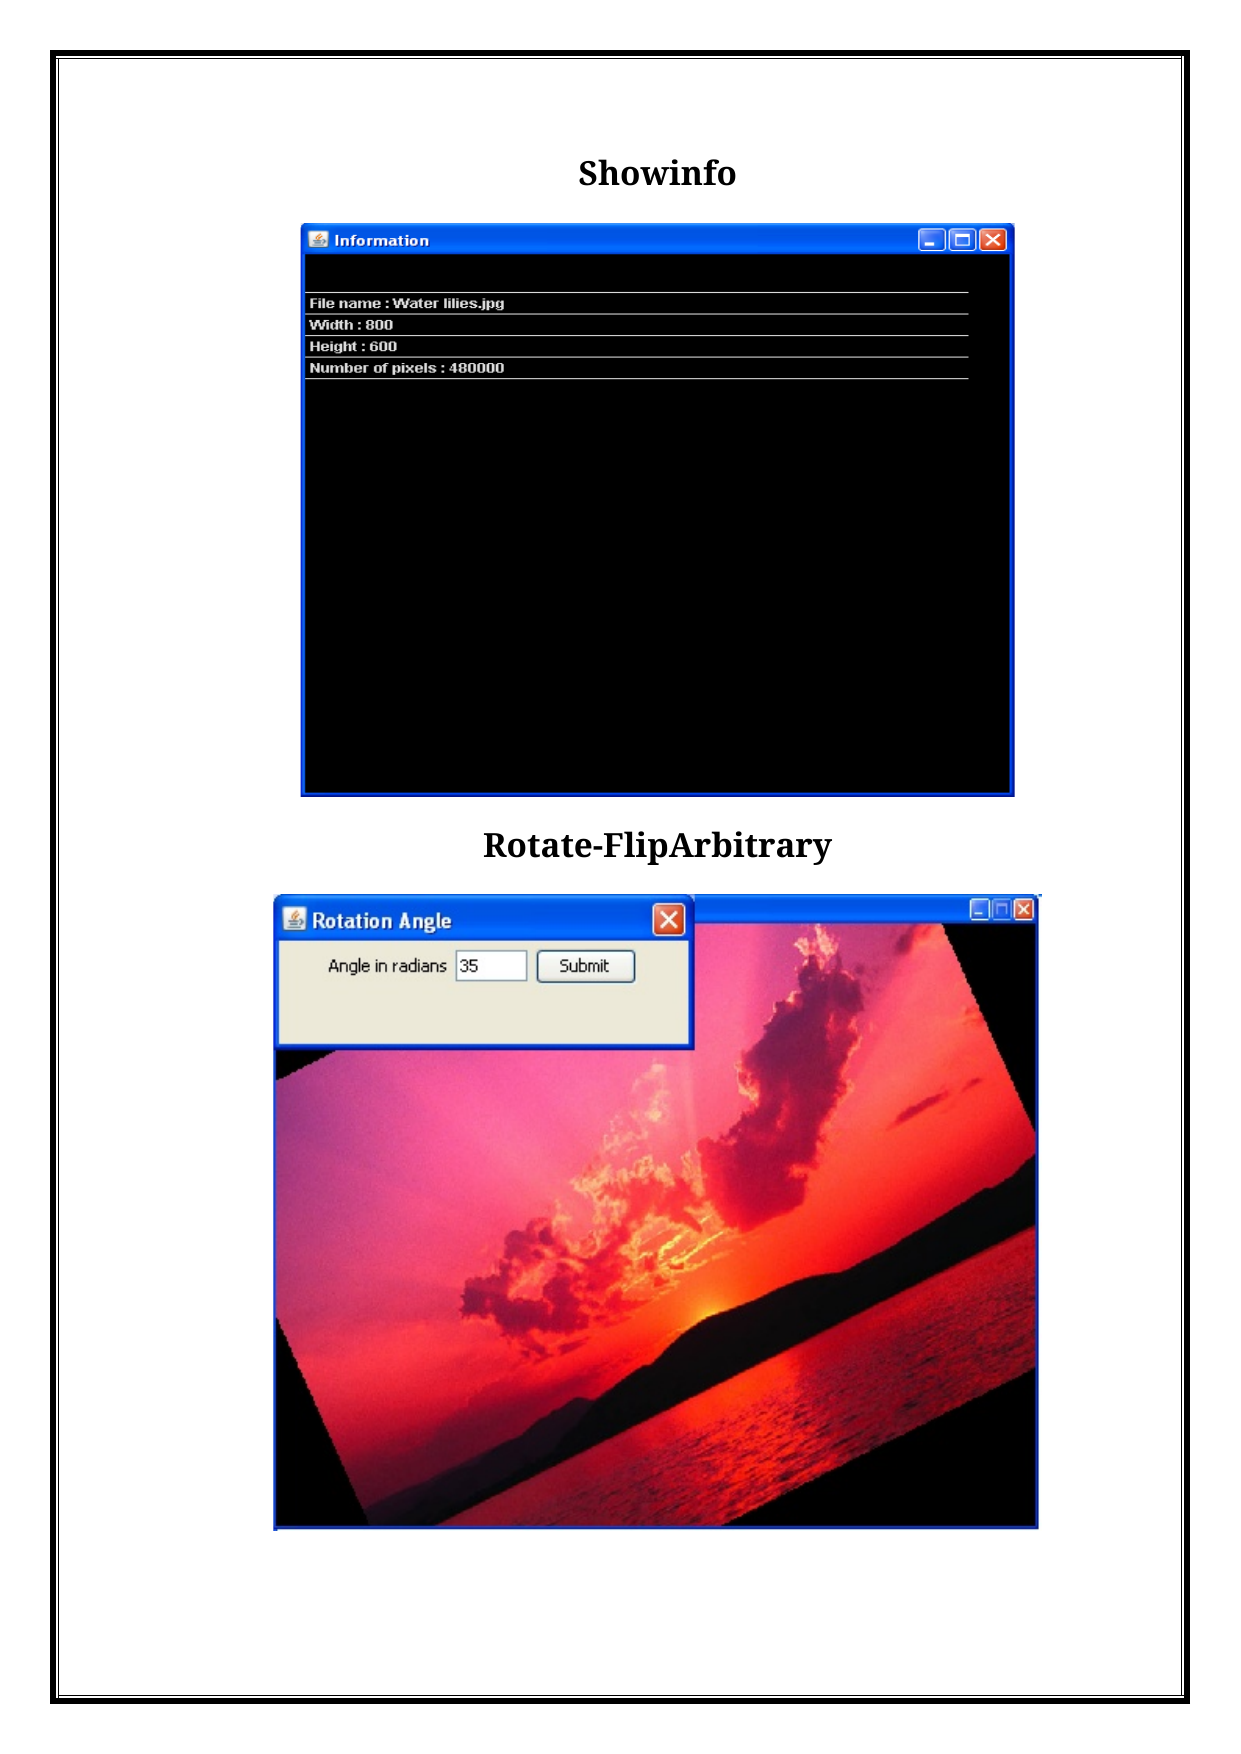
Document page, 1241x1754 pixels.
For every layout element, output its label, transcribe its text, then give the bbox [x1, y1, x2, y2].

text Showinfo [225, 150, 1090, 195]
picture [273, 894, 1042, 1531]
text Rotate-FlipArbitrary [225, 821, 1090, 867]
picture [300, 223, 1015, 797]
